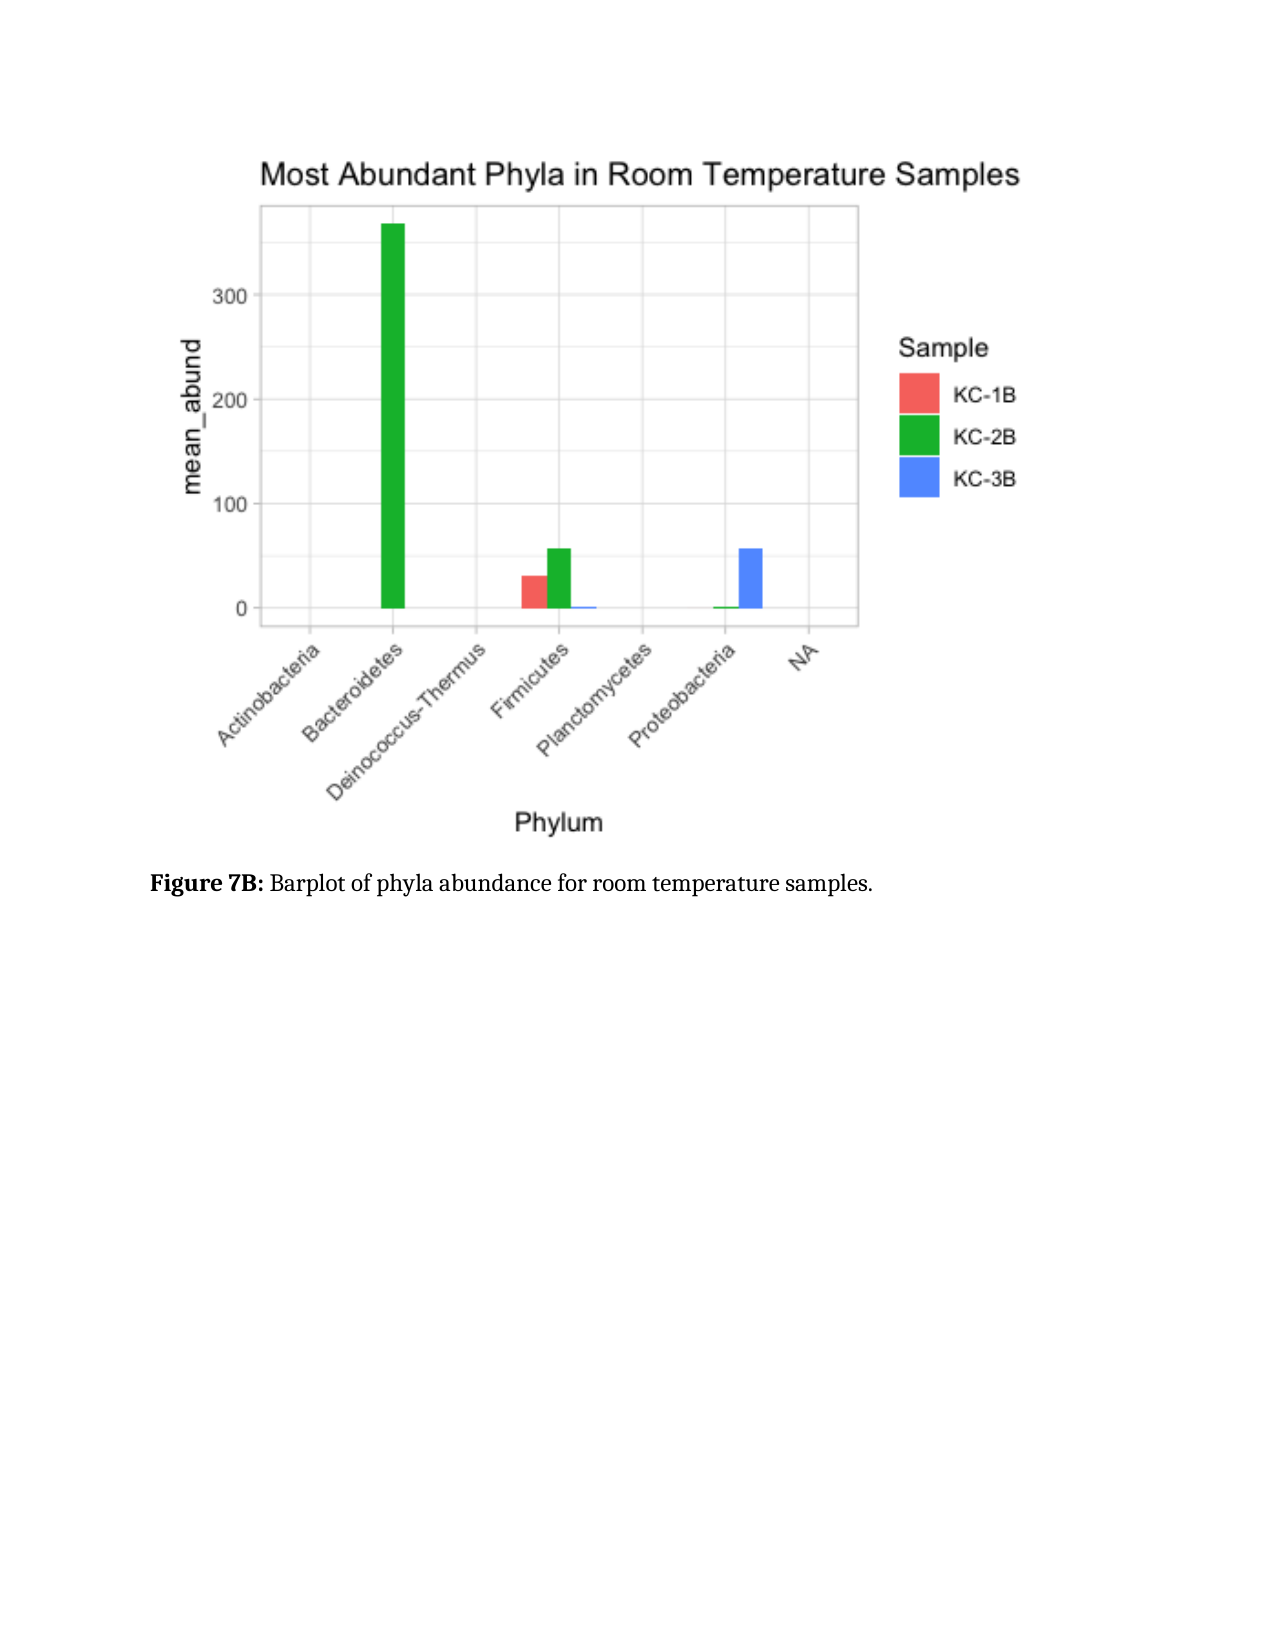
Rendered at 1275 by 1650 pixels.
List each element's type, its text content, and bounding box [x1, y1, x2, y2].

text Figure 7B: Barplot of phyla abundance for room temperature samples. [150, 869, 1125, 897]
picture [168, 150, 1044, 850]
